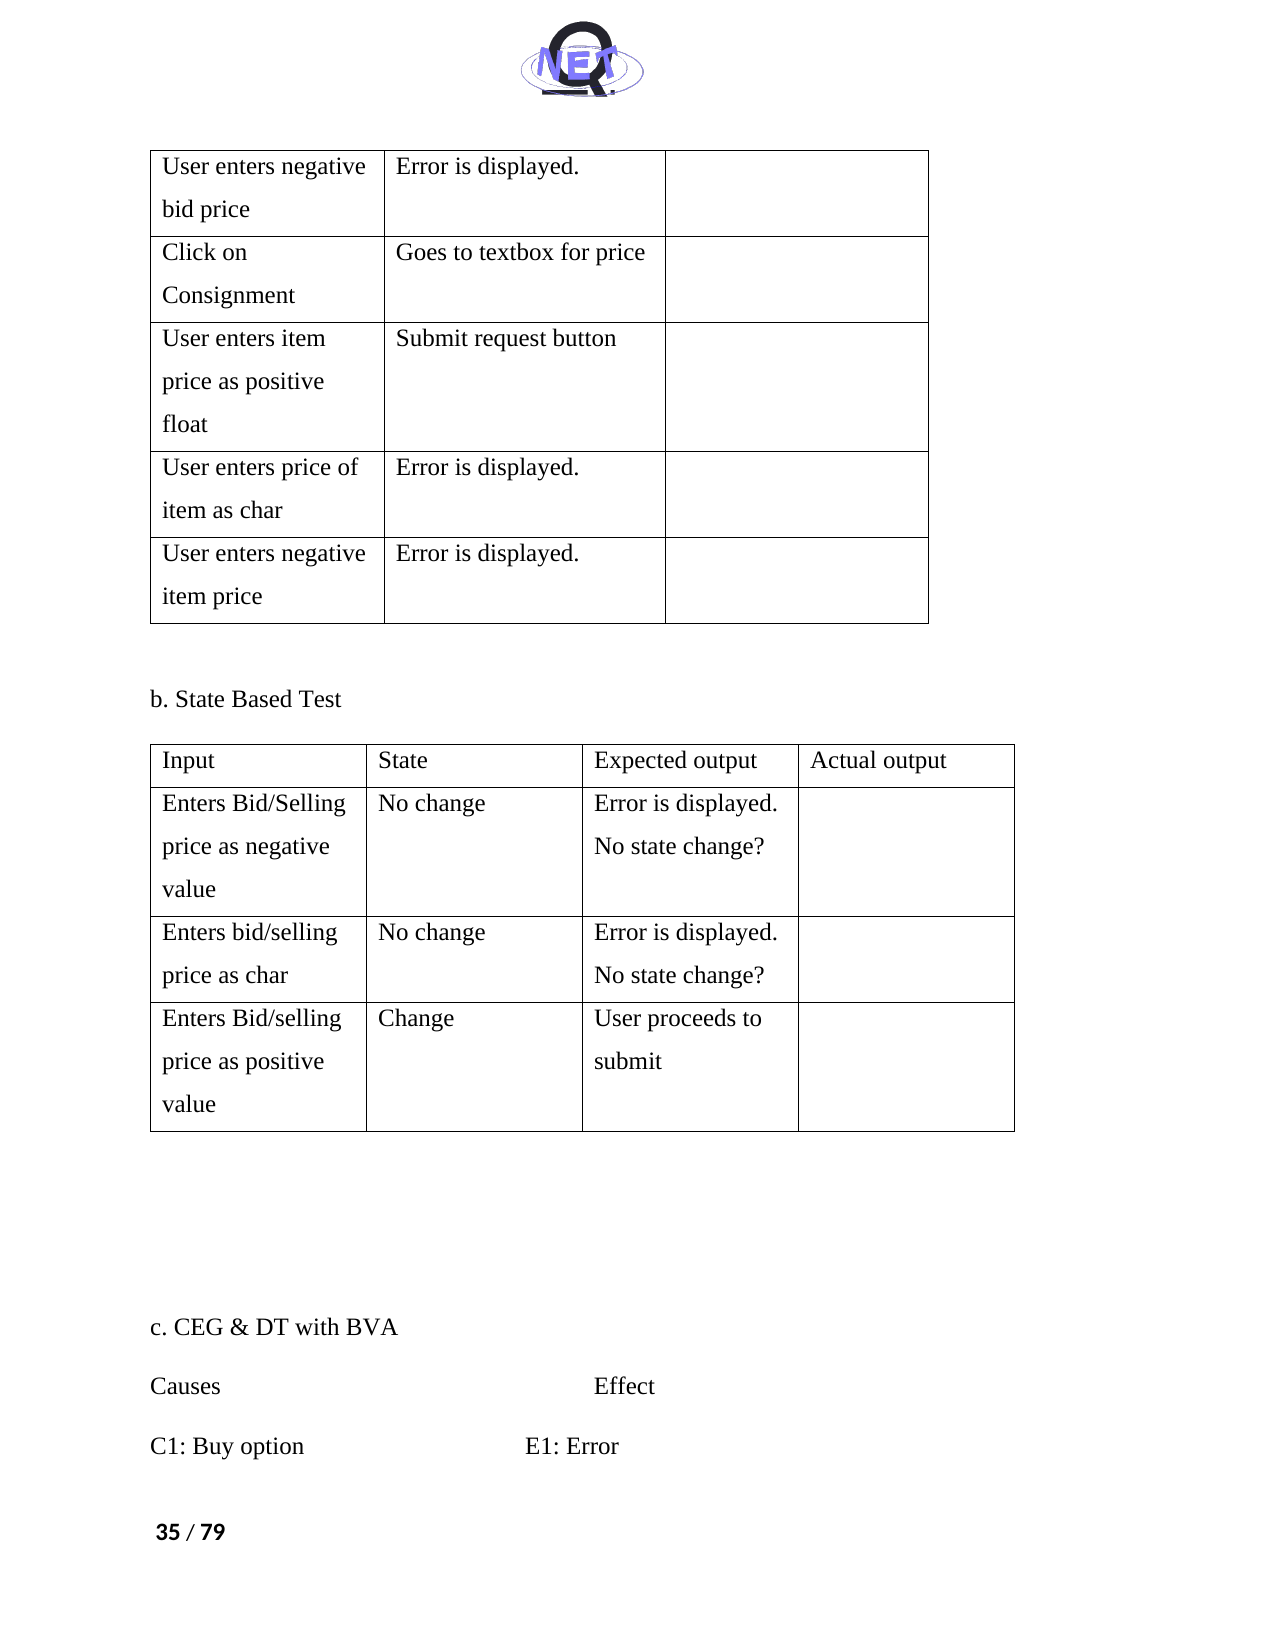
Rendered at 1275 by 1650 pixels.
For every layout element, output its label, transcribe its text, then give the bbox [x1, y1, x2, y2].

table_cell [666, 452, 928, 537]
table_cell User enters negative bid price [151, 151, 384, 236]
table_header Expected output [583, 745, 798, 787]
text Causes Effect [150, 1371, 1125, 1400]
table_cell User enters negative item price [151, 538, 384, 623]
table_cell Error is displayed. No state change? [583, 917, 798, 1002]
table_cell [666, 237, 928, 322]
table_cell Click on Consignment [151, 237, 384, 322]
table_cell [799, 1003, 1014, 1131]
table_cell Enters bid/selling price as char [151, 917, 366, 1002]
table_cell Error is displayed. No state change? [583, 788, 798, 916]
table_cell [666, 323, 928, 451]
table_cell Error is displayed. [385, 151, 665, 236]
table_cell [799, 788, 1014, 916]
table_cell [799, 917, 1014, 1002]
table_cell Enters Bid/Selling price as negative value [151, 788, 366, 916]
picture [510, 12, 652, 103]
table_cell No change [367, 788, 582, 916]
table_cell No change [367, 917, 582, 1002]
table_header Input [151, 745, 366, 787]
table_cell User proceeds to submit [583, 1003, 798, 1131]
text c. CEG & DT with BVA [150, 1312, 1125, 1340]
table_cell User enters price of item as char [151, 452, 384, 537]
table_cell [666, 538, 928, 623]
table_cell User enters item price as positive float [151, 323, 384, 451]
table_cell Error is displayed. [385, 452, 665, 537]
table_cell Submit request button [385, 323, 665, 451]
table_cell Goes to textbox for price [385, 237, 665, 322]
table_cell [666, 151, 928, 236]
text b. State Based Test [150, 684, 1125, 713]
table_cell Error is displayed. [385, 538, 665, 623]
text C1: Buy option E1: Error [150, 1431, 1125, 1460]
table_header Actual output [799, 745, 1014, 787]
table_header State [367, 745, 582, 787]
table_cell Enters Bid/selling price as positive value [151, 1003, 366, 1131]
table_cell Change [367, 1003, 582, 1131]
